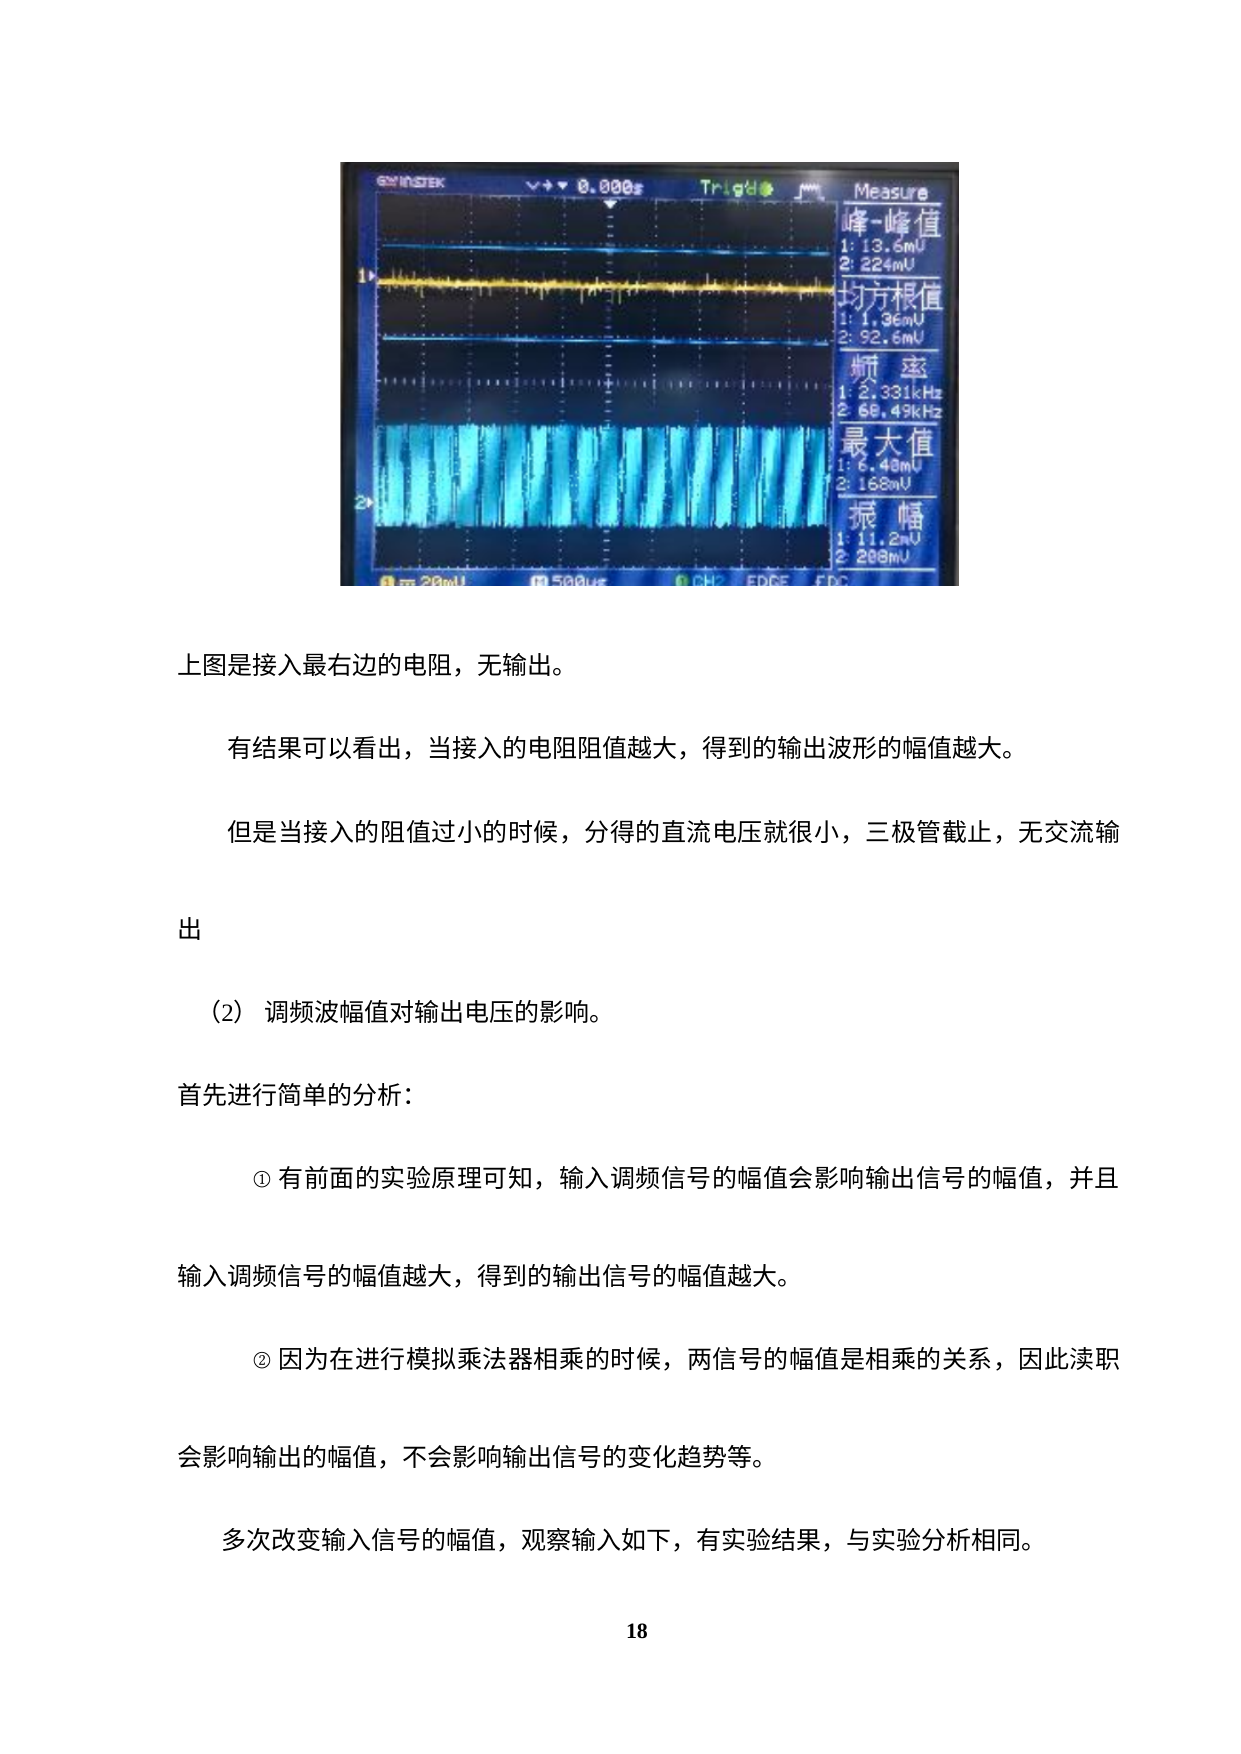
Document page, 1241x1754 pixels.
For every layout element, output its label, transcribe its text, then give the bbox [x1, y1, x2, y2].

text ② 因为在进行模拟乘法器相乘的时候，两信号的幅值是相乘的关系，因此渎职会影响输出的幅值，不会影响输出信号的变化趋势等。 [177, 1325, 1122, 1488]
text 多次改变输入信号的幅值，观察输入如下，有实验结果，与实验分析相同。 [177, 1506, 1122, 1571]
text （2） 调频波幅值对输出电压的影响。 [177, 978, 1122, 1043]
text 上图是接入最右边的电阻，无输出。 [177, 631, 1122, 696]
text 首先进行简单的分析： [177, 1061, 1122, 1126]
picture [340, 162, 959, 586]
text 有结果可以看出，当接入的电阻阻值越大，得到的输出波形的幅值越大。 [177, 714, 1122, 779]
text ① 有前面的实验原理可知，输入调频信号的幅值会影响输出信号的幅值，并且输入调频信号的幅值越大，得到的输出信号的幅值越大。 [177, 1144, 1122, 1307]
text 但是当接入的阻值过小的时候，分得的直流电压就很小，三极管截止，无交流输出 [177, 798, 1122, 960]
